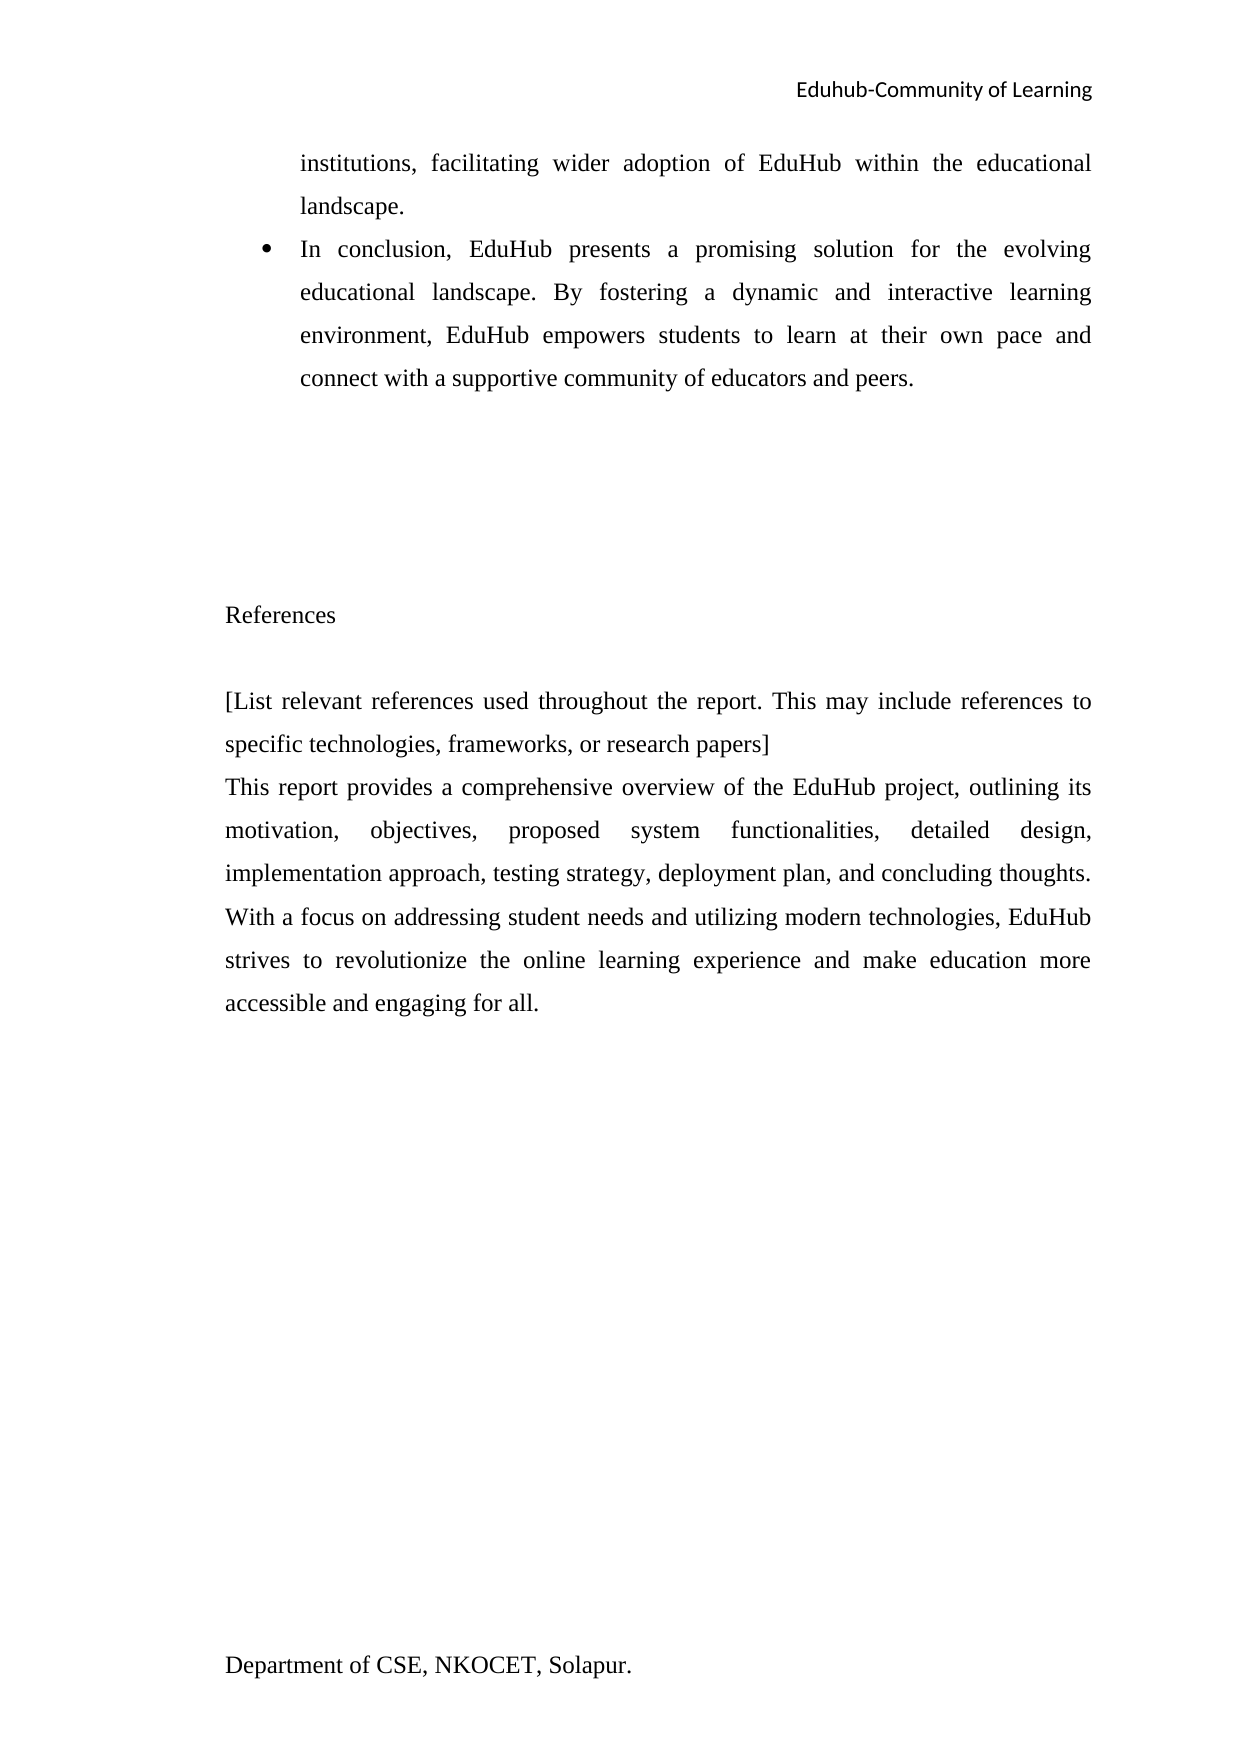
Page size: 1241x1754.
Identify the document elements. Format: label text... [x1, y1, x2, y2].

text References [225, 600, 1092, 628]
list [262, 148, 1092, 219]
list In conclusion, EduHub presents a promising solution for the evolving educational landscape. By fostering a dynamic and interactive learning environment, EduHub empowers students to learn at their own pace and connect with a supportive community of educators and peers. [262, 234, 1092, 392]
text This report provides a comprehensive overview of the EduHub project, outlining its motivation, objectives, proposed system functionalities, detailed design, implementation approach, testing strategy, deployment plan, and concluding thoughts. With a focus on addressing student needs and utilizing modern technologies, EduHub strives to revolutionize the online learning experience and make education more accessible and engaging for all. [225, 772, 1092, 1017]
text [List relevant references used throughout the report. This may include references to specific technologies, frameworks, or research papers] [225, 686, 1092, 758]
